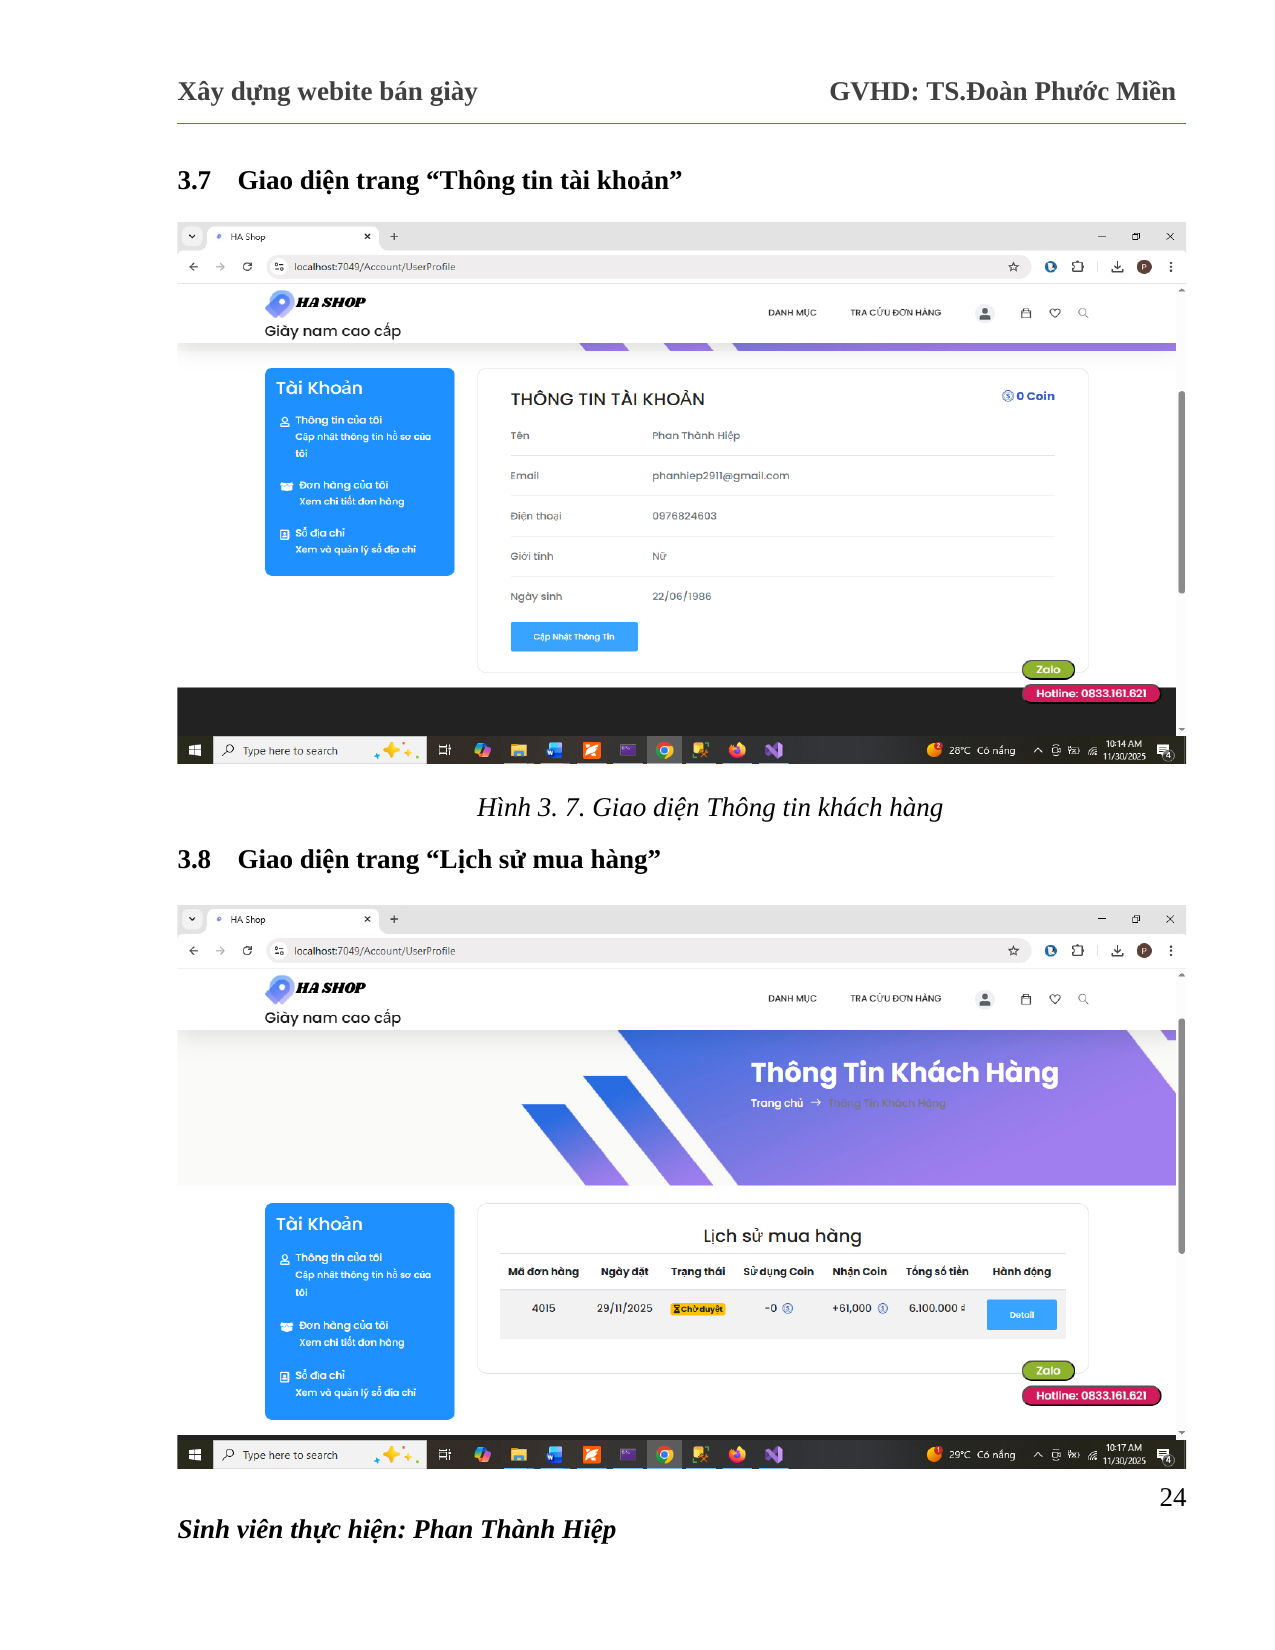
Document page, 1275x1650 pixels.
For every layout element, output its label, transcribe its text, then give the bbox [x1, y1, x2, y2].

picture [177, 905, 1187, 1469]
subtitle Giao diện trang “Thông tin tài khoản” [177, 164, 1186, 195]
picture [177, 222, 1187, 764]
subtitle Giao diện trang “Lịch sử mua hàng” [177, 843, 1186, 875]
